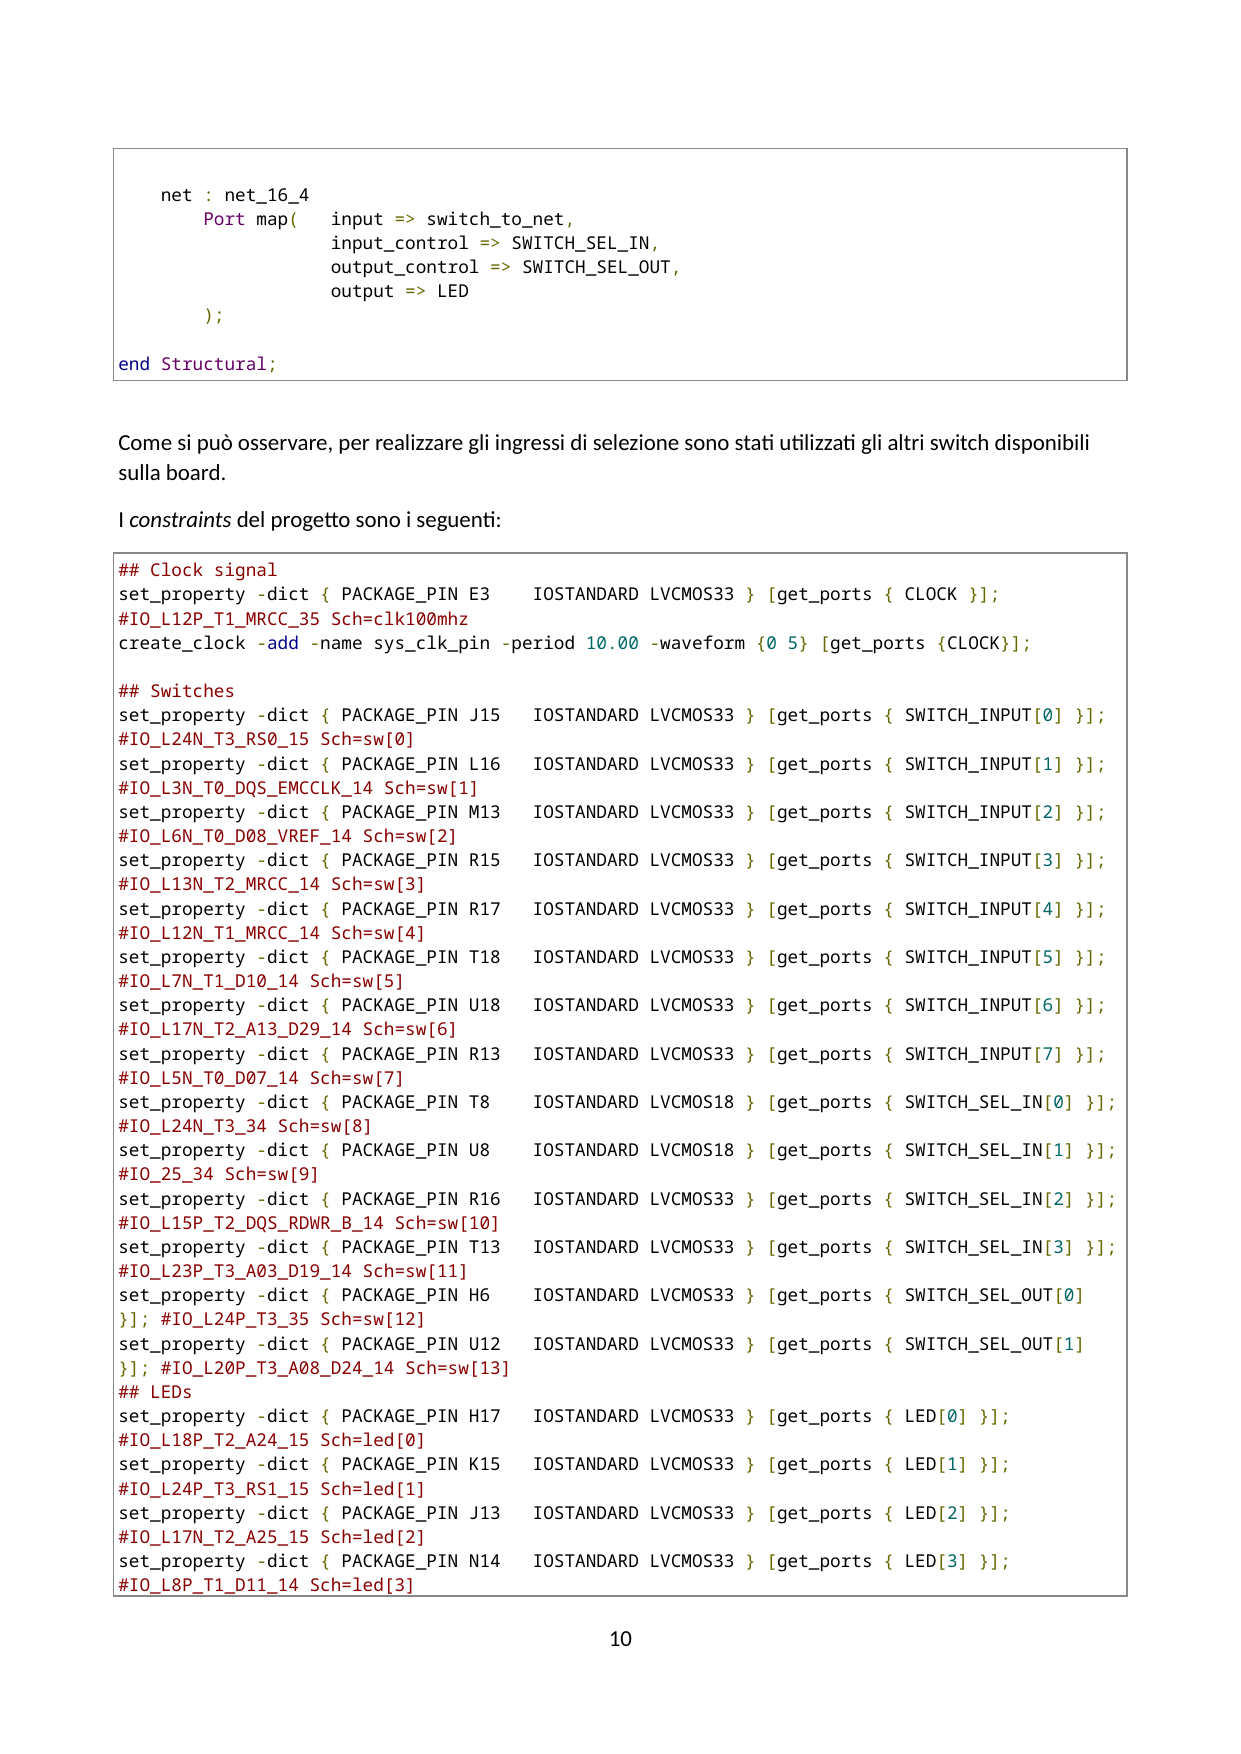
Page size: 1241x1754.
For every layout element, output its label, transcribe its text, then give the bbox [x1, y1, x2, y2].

text set_property -dict { PACKAGE_PIN U18 IOSTANDARD LVCMOS33 } [get_ports { SWITCH_INPUT[6] }]; #IO_L17N_T2_A13_D29_14 Sch=sw[6] [118, 993, 1122, 1041]
text set_property -dict { PACKAGE_PIN N14 IOSTANDARD LVCMOS33 } [get_ports { LED[3] }]; #IO_L8P_T1_D11_14 Sch=led[3] [118, 1548, 1122, 1595]
text create_clock -add -name sys_clk_pin -period 10.00 -waveform {0 5} [get_ports {CLOCK}]; [118, 630, 1122, 654]
text set_property -dict { PACKAGE_PIN E3 IOSTANDARD LVCMOS33 } [get_ports { CLOCK }]; #IO_L12P_T1_MRCC_35 Sch=clk100mhz [118, 582, 1122, 630]
text set_property -dict { PACKAGE_PIN H17 IOSTANDARD LVCMOS33 } [get_ports { LED[0] }]; #IO_L18P_T2_A24_15 Sch=led[0] [118, 1403, 1122, 1452]
text end Structural; [114, 346, 1126, 380]
text set_property -dict { PACKAGE_PIN K15 IOSTANDARD LVCMOS33 } [get_ports { LED[1] }]; #IO_L24P_T3_RS1_15 Sch=led[1] [118, 1452, 1122, 1500]
text Come si può osservare, per realizzare gli ingressi di selezione sono stati utilizzati gli altri switch disponibili sulla board. [118, 428, 1122, 486]
text set_property -dict { PACKAGE_PIN M13 IOSTANDARD LVCMOS33 } [get_ports { SWITCH_INPUT[2] }]; #IO_L6N_T0_D08_VREF_14 Sch=sw[2] [118, 799, 1122, 848]
text set_property -dict { PACKAGE_PIN T13 IOSTANDARD LVCMOS33 } [get_ports { SWITCH_SEL_IN[3] }]; #IO_L23P_T3_A03_D19_14 Sch=sw[11] [118, 1234, 1122, 1283]
text ## Clock signal [114, 554, 1126, 582]
text net : net_16_4 [118, 182, 1122, 206]
text ## Switches [118, 678, 1122, 703]
text Port map( input => switch_to_net, [118, 206, 1122, 230]
text ## LEDs [118, 1379, 1122, 1403]
text output => LED [118, 279, 1122, 303]
text I constraints del progetto sono i seguenti: [118, 505, 1122, 533]
text set_property -dict { PACKAGE_PIN H6 IOSTANDARD LVCMOS33 } [get_ports { SWITCH_SEL_OUT[0] }]; #IO_L24P_T3_35 Sch=sw[12] [118, 1283, 1122, 1331]
text set_property -dict { PACKAGE_PIN R16 IOSTANDARD LVCMOS33 } [get_ports { SWITCH_SEL_IN[2] }]; #IO_L15P_T2_DQS_RDWR_B_14 Sch=sw[10] [118, 1186, 1122, 1234]
text set_property -dict { PACKAGE_PIN T8 IOSTANDARD LVCMOS18 } [get_ports { SWITCH_SEL_IN[0] }]; #IO_L24N_T3_34 Sch=sw[8] [118, 1089, 1122, 1138]
text set_property -dict { PACKAGE_PIN U8 IOSTANDARD LVCMOS18 } [get_ports { SWITCH_SEL_IN[1] }]; #IO_25_34 Sch=sw[9] [118, 1138, 1122, 1186]
text set_property -dict { PACKAGE_PIN U12 IOSTANDARD LVCMOS33 } [get_ports { SWITCH_SEL_OUT[1] }]; #IO_L20P_T3_A08_D24_14 Sch=sw[13] [118, 1331, 1122, 1379]
text set_property -dict { PACKAGE_PIN R15 IOSTANDARD LVCMOS33 } [get_ports { SWITCH_INPUT[3] }]; #IO_L13N_T2_MRCC_14 Sch=sw[3] [118, 848, 1122, 896]
text set_property -dict { PACKAGE_PIN R13 IOSTANDARD LVCMOS33 } [get_ports { SWITCH_INPUT[7] }]; #IO_L5N_T0_D07_14 Sch=sw[7] [118, 1041, 1122, 1089]
text ); [118, 303, 1122, 327]
text input_control => SWITCH_SEL_IN, [118, 230, 1122, 254]
text set_property -dict { PACKAGE_PIN J13 IOSTANDARD LVCMOS33 } [get_ports { LED[2] }]; #IO_L17N_T2_A25_15 Sch=led[2] [118, 1500, 1122, 1548]
text set_property -dict { PACKAGE_PIN J15 IOSTANDARD LVCMOS33 } [get_ports { SWITCH_INPUT[0] }]; #IO_L24N_T3_RS0_15 Sch=sw[0] [118, 703, 1122, 751]
text set_property -dict { PACKAGE_PIN L16 IOSTANDARD LVCMOS33 } [get_ports { SWITCH_INPUT[1] }]; #IO_L3N_T0_DQS_EMCCLK_14 Sch=sw[1] [118, 751, 1122, 799]
text set_property -dict { PACKAGE_PIN T18 IOSTANDARD LVCMOS33 } [get_ports { SWITCH_INPUT[5] }]; #IO_L7N_T1_D10_14 Sch=sw[5] [118, 944, 1122, 993]
text set_property -dict { PACKAGE_PIN R17 IOSTANDARD LVCMOS33 } [get_ports { SWITCH_INPUT[4] }]; #IO_L12N_T1_MRCC_14 Sch=sw[4] [118, 896, 1122, 944]
text output_control => SWITCH_SEL_OUT, [118, 254, 1122, 279]
